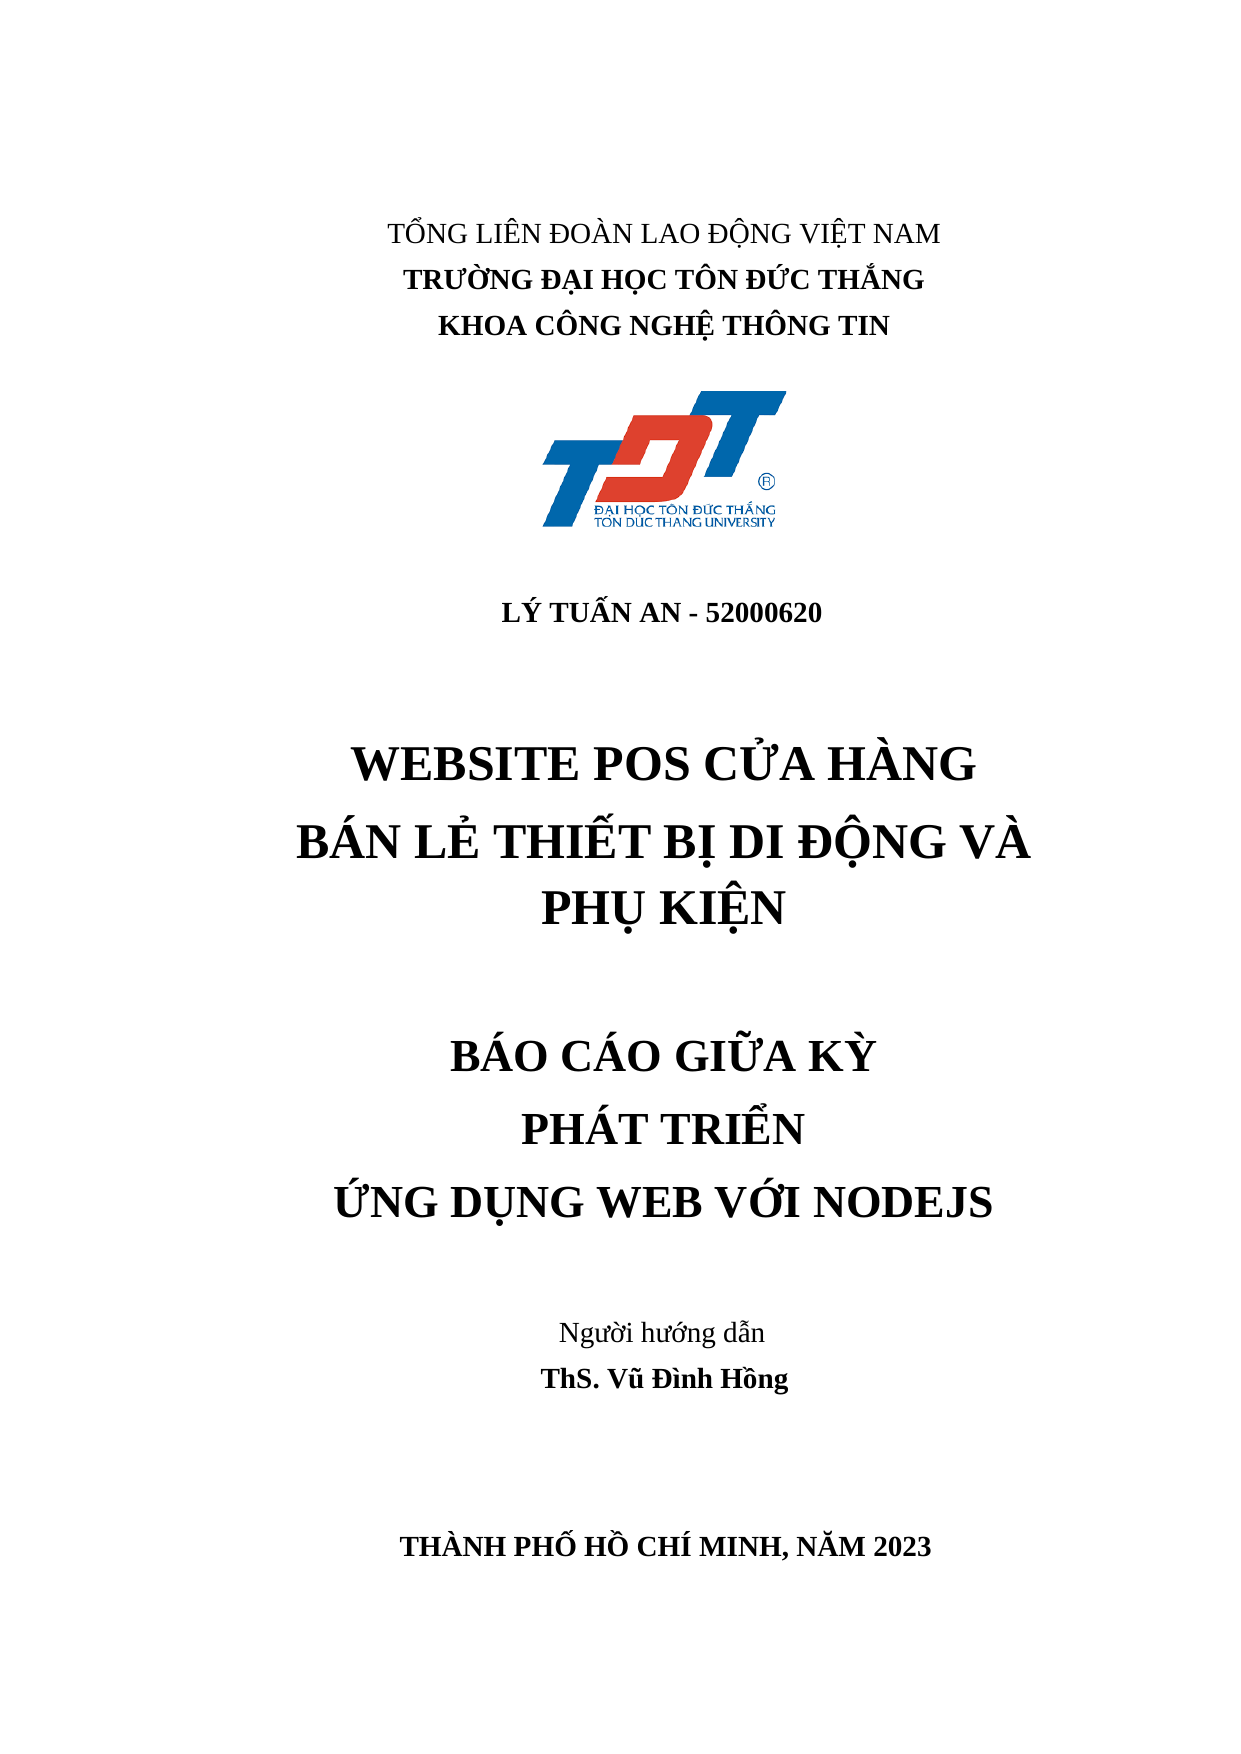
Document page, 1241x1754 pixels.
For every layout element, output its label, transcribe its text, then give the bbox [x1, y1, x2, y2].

text THÀNH PHỐ HỒ CHÍ MINH, NĂM 2023 [209, 1529, 1122, 1562]
text LÝ TUẤN AN - 52000620 [207, 598, 1117, 629]
text KHOA CÔNG NGHỆ THÔNG TIN [263, 308, 1065, 342]
text PHÁT TRIỂN [253, 1102, 1074, 1155]
text TỔNG LIÊN ĐOÀN LAO ĐỘNG VIỆT NAM [263, 216, 1065, 250]
text Người hướng dẫn [207, 1316, 1117, 1349]
text TRƯỜNG ĐẠI HỌC TÔN ĐỨC THẮNG [263, 262, 1065, 296]
text BÁO CÁO GIỮA KỲ [253, 1029, 1074, 1082]
picture [542, 391, 787, 527]
text BÁN LẺ THIẾT BỊ DI ĐỘNG VÀ PHỤ KIỆN [263, 812, 1065, 936]
text ThS. Vũ Đình Hồng [207, 1362, 1122, 1395]
text WEBSITE POS CỬA HÀNG [263, 733, 1065, 791]
text ỨNG DỤNG WEB VỚI NODEJS [253, 1175, 1074, 1228]
